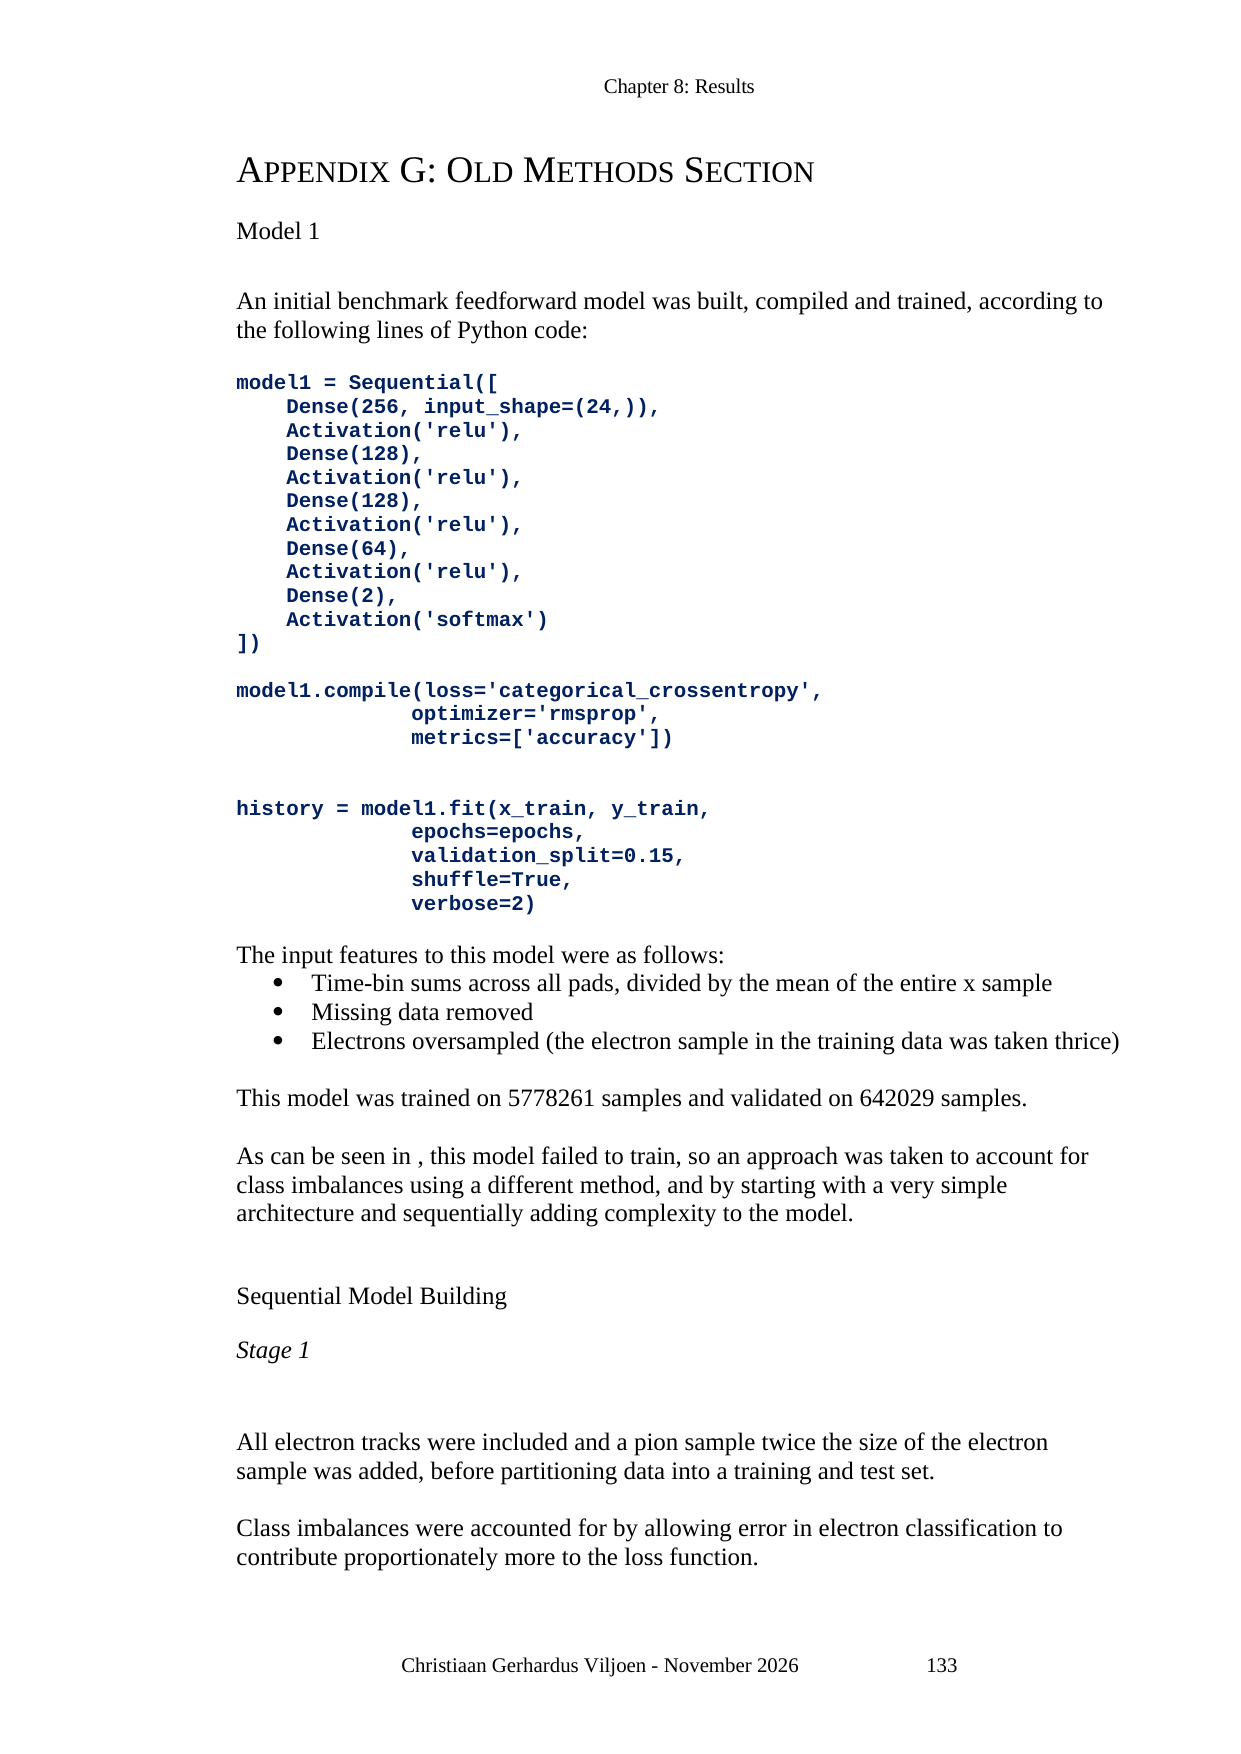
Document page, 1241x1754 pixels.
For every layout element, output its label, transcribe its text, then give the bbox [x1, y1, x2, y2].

subtitle Sequential Model Building [236, 1281, 1122, 1310]
text As can be seen in 0, this model failed to train, so an approach was taken to account for class imbalances using a different method, and by starting with a very simple architecture and sequentially adding complexity to the model. [236, 1141, 1122, 1227]
text Class imbalances were accounted for by allowing error in electron classification to contribute proportionately more to the loss function. [236, 1513, 1122, 1571]
text verbose=2) [236, 892, 1122, 916]
text validation_split=0.15, [236, 845, 1122, 869]
text Dense(128), [236, 443, 1122, 467]
text Dense(2), [236, 585, 1122, 609]
text All electron tracks were included and a pion sample twice the size of the electron sample was added, before partitioning data into a training and test set. [236, 1427, 1122, 1485]
text This model was trained on 5778261 samples and validated on 642029 samples. [236, 1083, 1122, 1112]
text An initial benchmark feedforward model was built, compiled and trained, according to the following lines of Python code: [236, 286, 1122, 343]
list Missing data removed [274, 997, 1122, 1026]
text model1.compile(loss='categorical_crossentropy', [236, 680, 1122, 703]
subtitle Model 1 [236, 216, 1122, 245]
text Dense(64), [236, 538, 1122, 561]
text optimizer='rmsprop', [236, 703, 1122, 727]
text ]) [236, 632, 1122, 656]
text Activation('relu'), [236, 467, 1122, 491]
text The input features to this model were as follows: [236, 940, 1122, 968]
list Electrons oversampled (the electron sample in the training data was taken thrice) [274, 1026, 1122, 1055]
text Activation('softmax') [236, 609, 1122, 632]
text metrics=['accuracy']) [236, 727, 1122, 751]
text model1 = Sequential([ [236, 372, 1122, 396]
text Activation('relu'), [236, 419, 1122, 443]
text epochs=epochs, [236, 822, 1122, 845]
subtitle Appendix G: Old Methods Section [236, 148, 1122, 191]
subtitle Stage 1 [236, 1335, 1122, 1363]
text history = model1.fit(x_train, y_train, [236, 798, 1122, 822]
text Dense(128), [236, 491, 1122, 514]
text Activation('relu'), [236, 561, 1122, 585]
text Dense(256, input_shape=(24,)), [236, 396, 1122, 419]
text Activation('relu'), [236, 514, 1122, 538]
text shuffle=True, [236, 869, 1122, 892]
list Time-bin sums across all pads, divided by the mean of the entire x sample [274, 968, 1122, 997]
